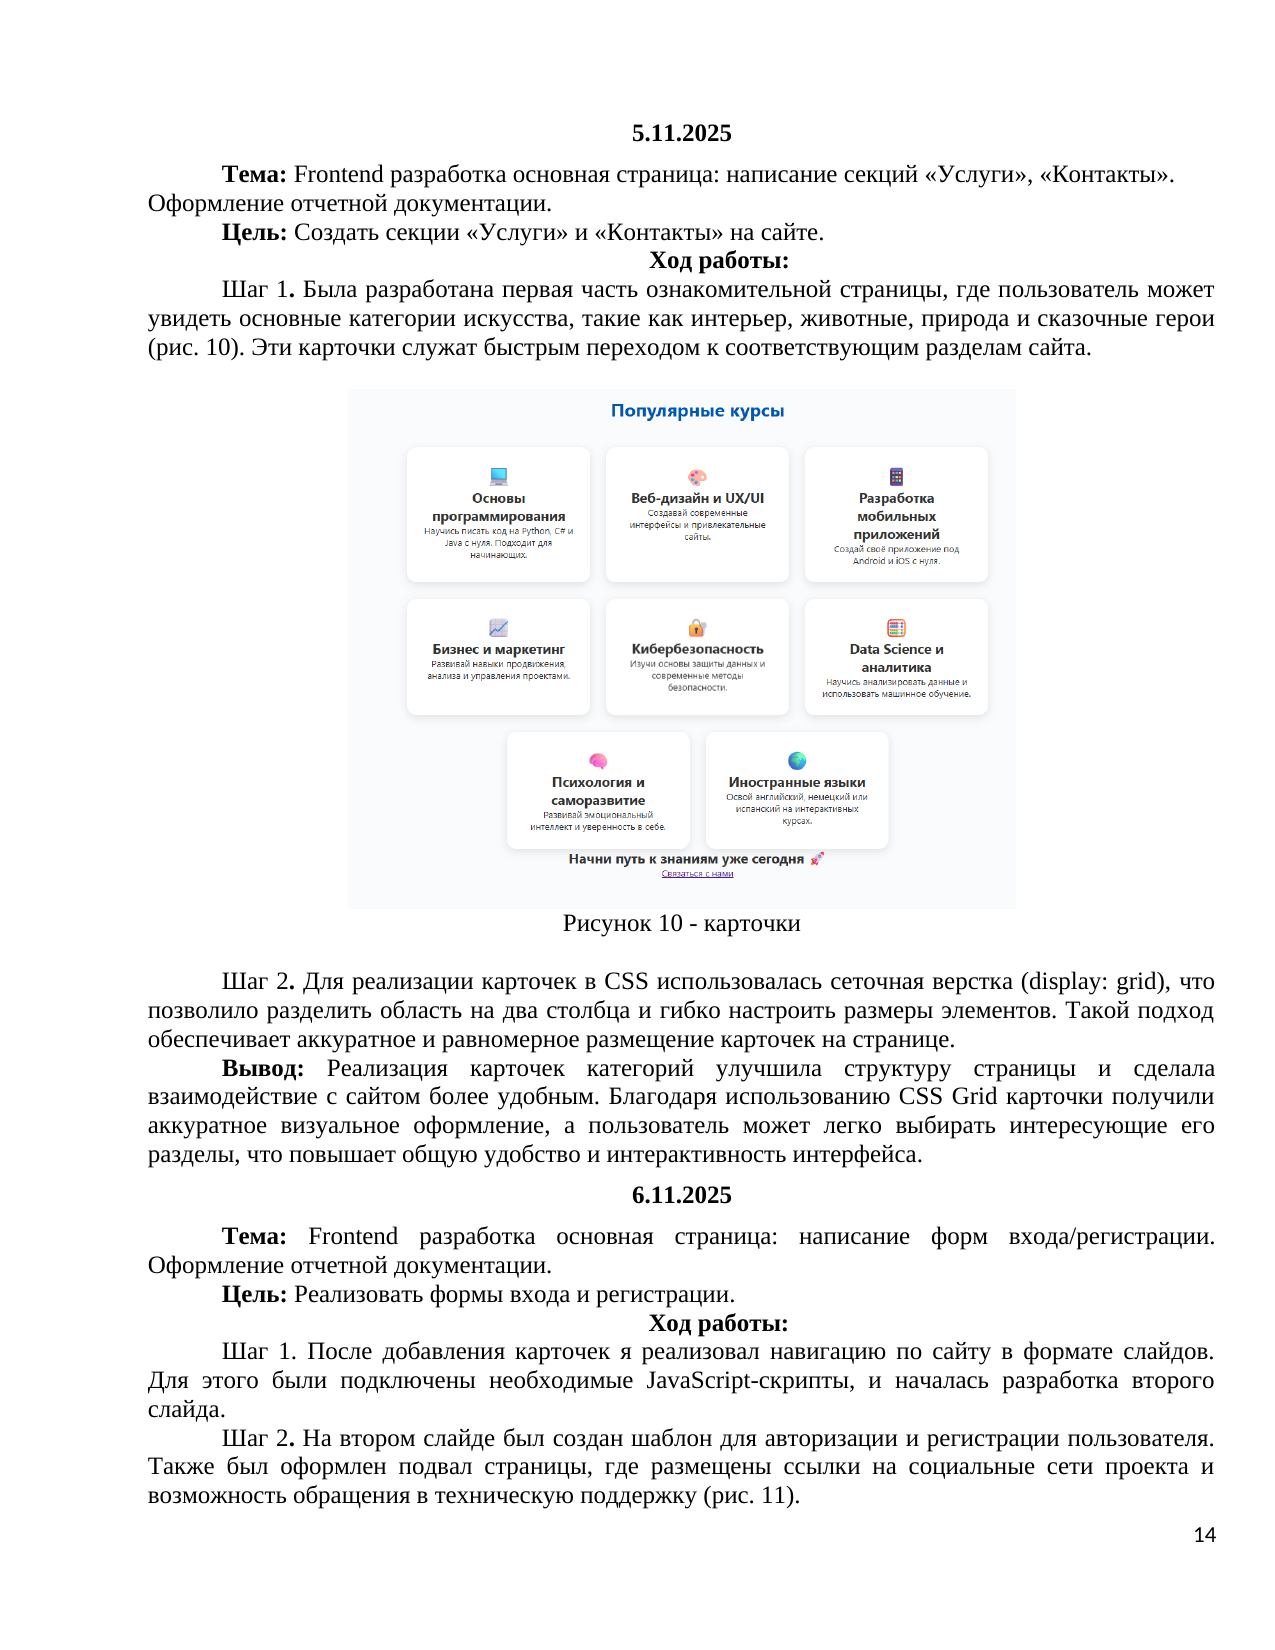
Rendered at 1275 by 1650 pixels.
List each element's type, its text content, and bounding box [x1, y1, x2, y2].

subtitle 5.11.2025 [148, 118, 1216, 147]
text Шаг 2. Для реализации карточек в CSS использовалась сеточная верстка (display: grid), что позволило разделить область на два столбца и гибко настроить размеры элементов. Такой подход обеспечивает аккуратное и равномерное размещение карточек на странице. [148, 966, 1216, 1053]
text Тема: Frontend разработка основная страница: написание секций «Услуги», «Контакты». Оформление отчетной документации. [148, 159, 1216, 217]
text Шаг 1. Была разработана первая часть ознакомительной страницы, где пользователь может увидеть основные категории искусства, такие как интерьер, животные, природа и сказочные герои (рис. 10). Эти карточки служат быстрым переходом к соответствующим разделам сайта. [148, 274, 1216, 361]
subtitle 6.11.2025 [148, 1180, 1216, 1209]
text Тема: Frontend разработка основная страница: написание форм входа/регистрации. Оформление отчетной документации. [148, 1221, 1216, 1279]
text Вывод: Реализация карточек категорий улучшила структуру страницы и сделала взаимодействие с сайтом более удобным. Благодаря использованию CSS Grid карточки получили аккуратное визуальное оформление, а пользователь может легко выбирать интересующие его разделы, что повышает общую удобство и интерактивность интерфейса. [148, 1053, 1216, 1168]
text Цель: Создать секции «Услуги» и «Контакты» на сайте. [148, 217, 1216, 246]
picture [347, 389, 1017, 909]
text Шаг 1. После добавления карточек я реализовал навигацию по сайту в формате слайдов. Для этого были подключены необходимые JavaScript-скрипты, и началась разработка второго слайда. [148, 1336, 1216, 1423]
text Рисунок 10 - карточки [148, 908, 1216, 937]
text Цель: Реализовать формы входа и регистрации. [148, 1279, 1216, 1308]
text Ход работы: [148, 1308, 1216, 1336]
text Шаг 2. На втором слайде был создан шаблон для авторизации и регистрации пользователя. Также был оформлен подвал страницы, где размещены ссылки на социальные сети проекта и возможность обращения в техническую поддержку (рис. 11). [148, 1423, 1216, 1509]
text Ход работы: [148, 246, 1216, 274]
